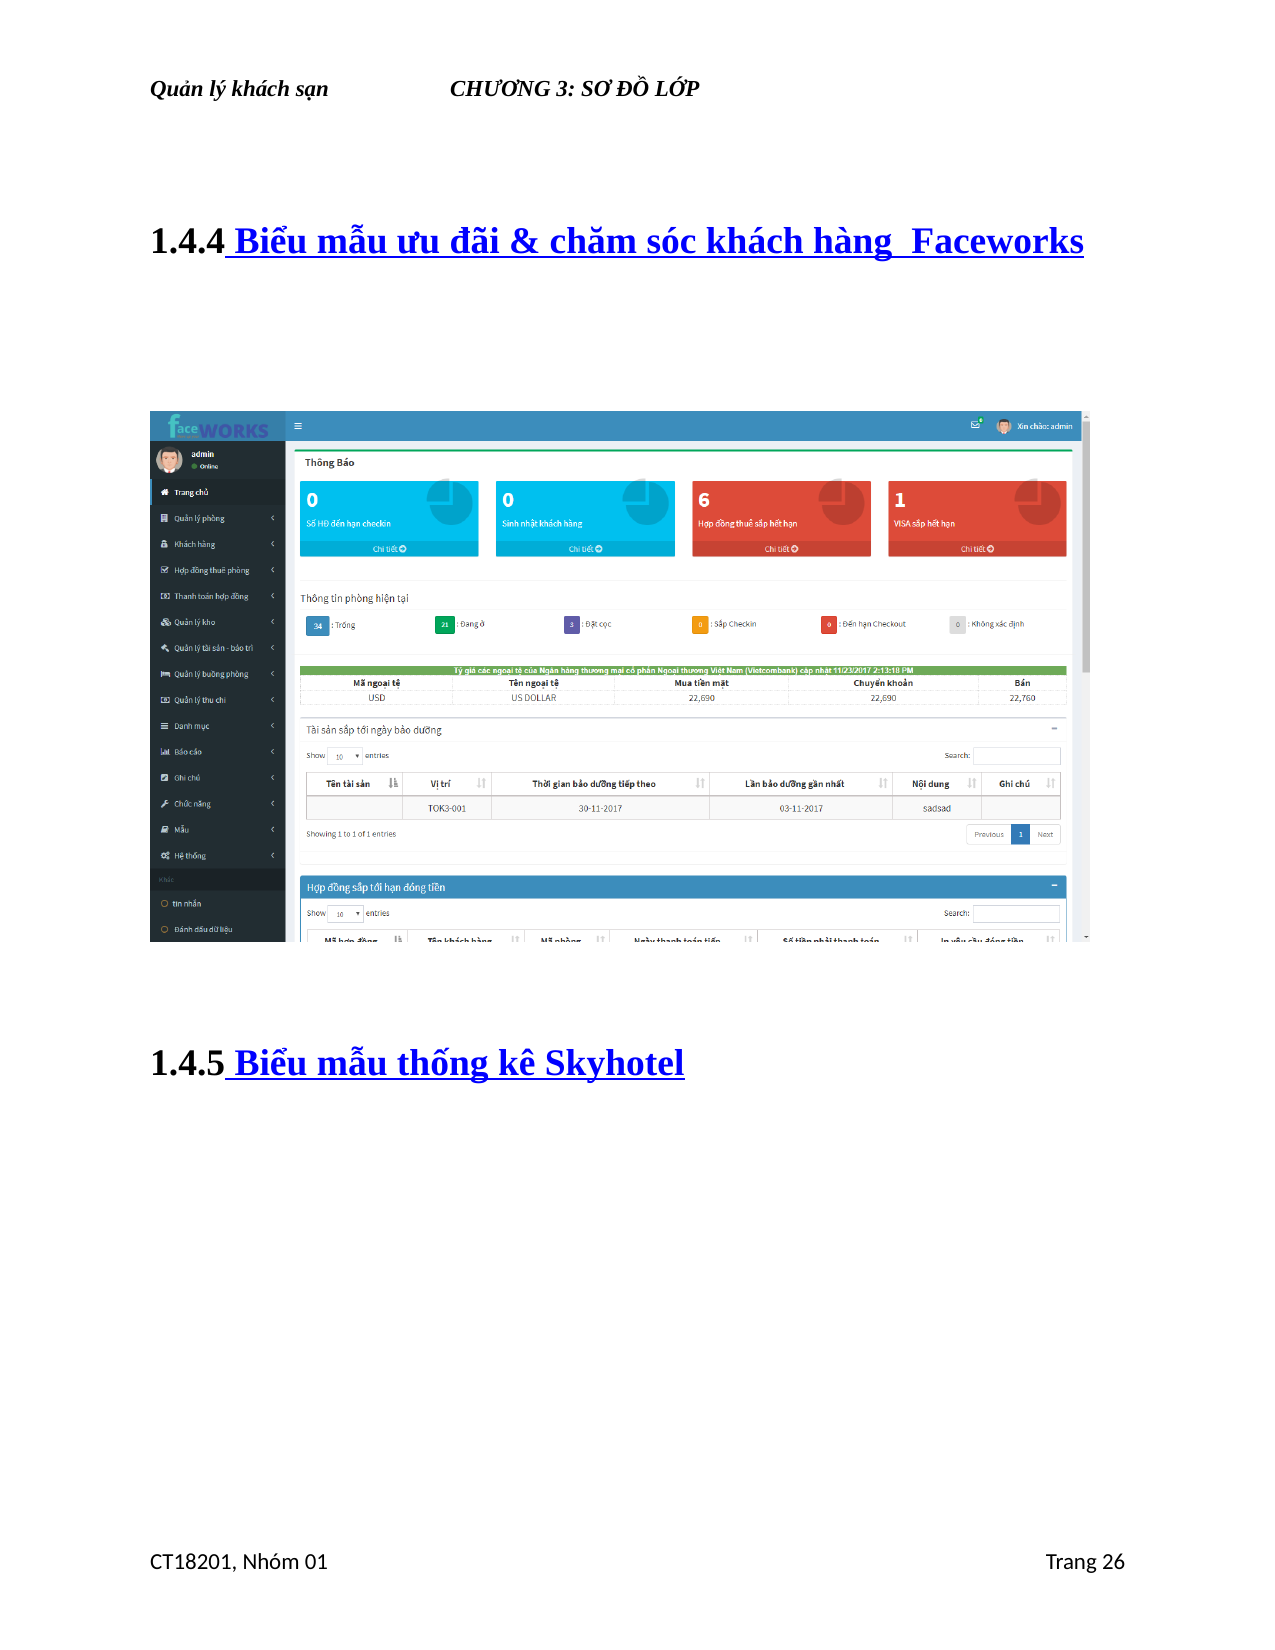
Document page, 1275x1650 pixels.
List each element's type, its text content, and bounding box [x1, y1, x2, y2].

subtitle 1.4.5 Biểu mẫu thống kê Skyhotel [150, 1041, 1125, 1084]
picture [150, 411, 1090, 942]
subtitle 1.4.4 Biểu mẫu ưu đãi & chăm sóc khách hàng Faceworks [150, 219, 1125, 262]
